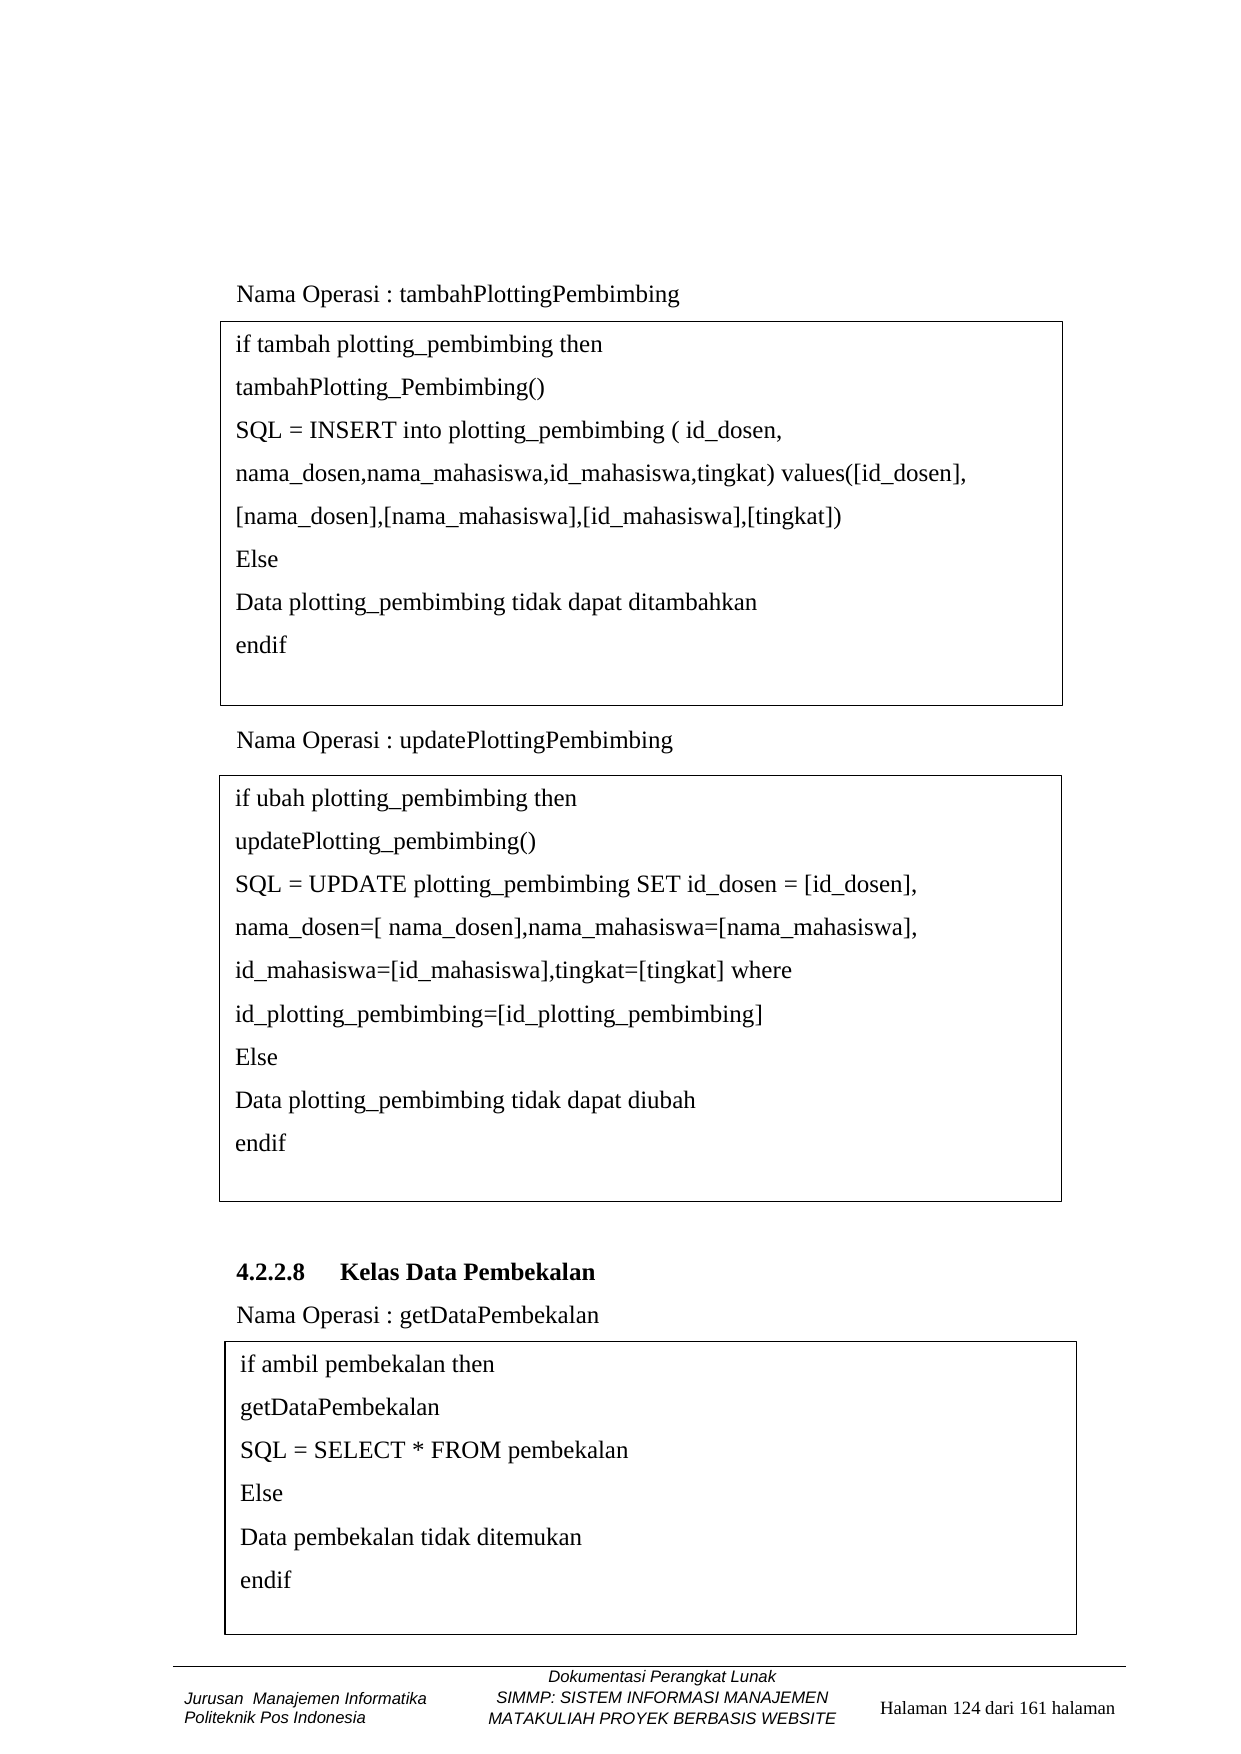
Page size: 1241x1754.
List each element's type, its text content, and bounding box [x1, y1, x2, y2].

text Nama Operasi : getDataPembekalan [236, 1300, 1063, 1329]
text Nama Operasi : tambahPlottingPembimbing [236, 279, 1063, 308]
text Nama Operasi : updatePlottingPembimbing [236, 706, 1063, 754]
list Kelas Data Pembekalan [236, 768, 1063, 1286]
